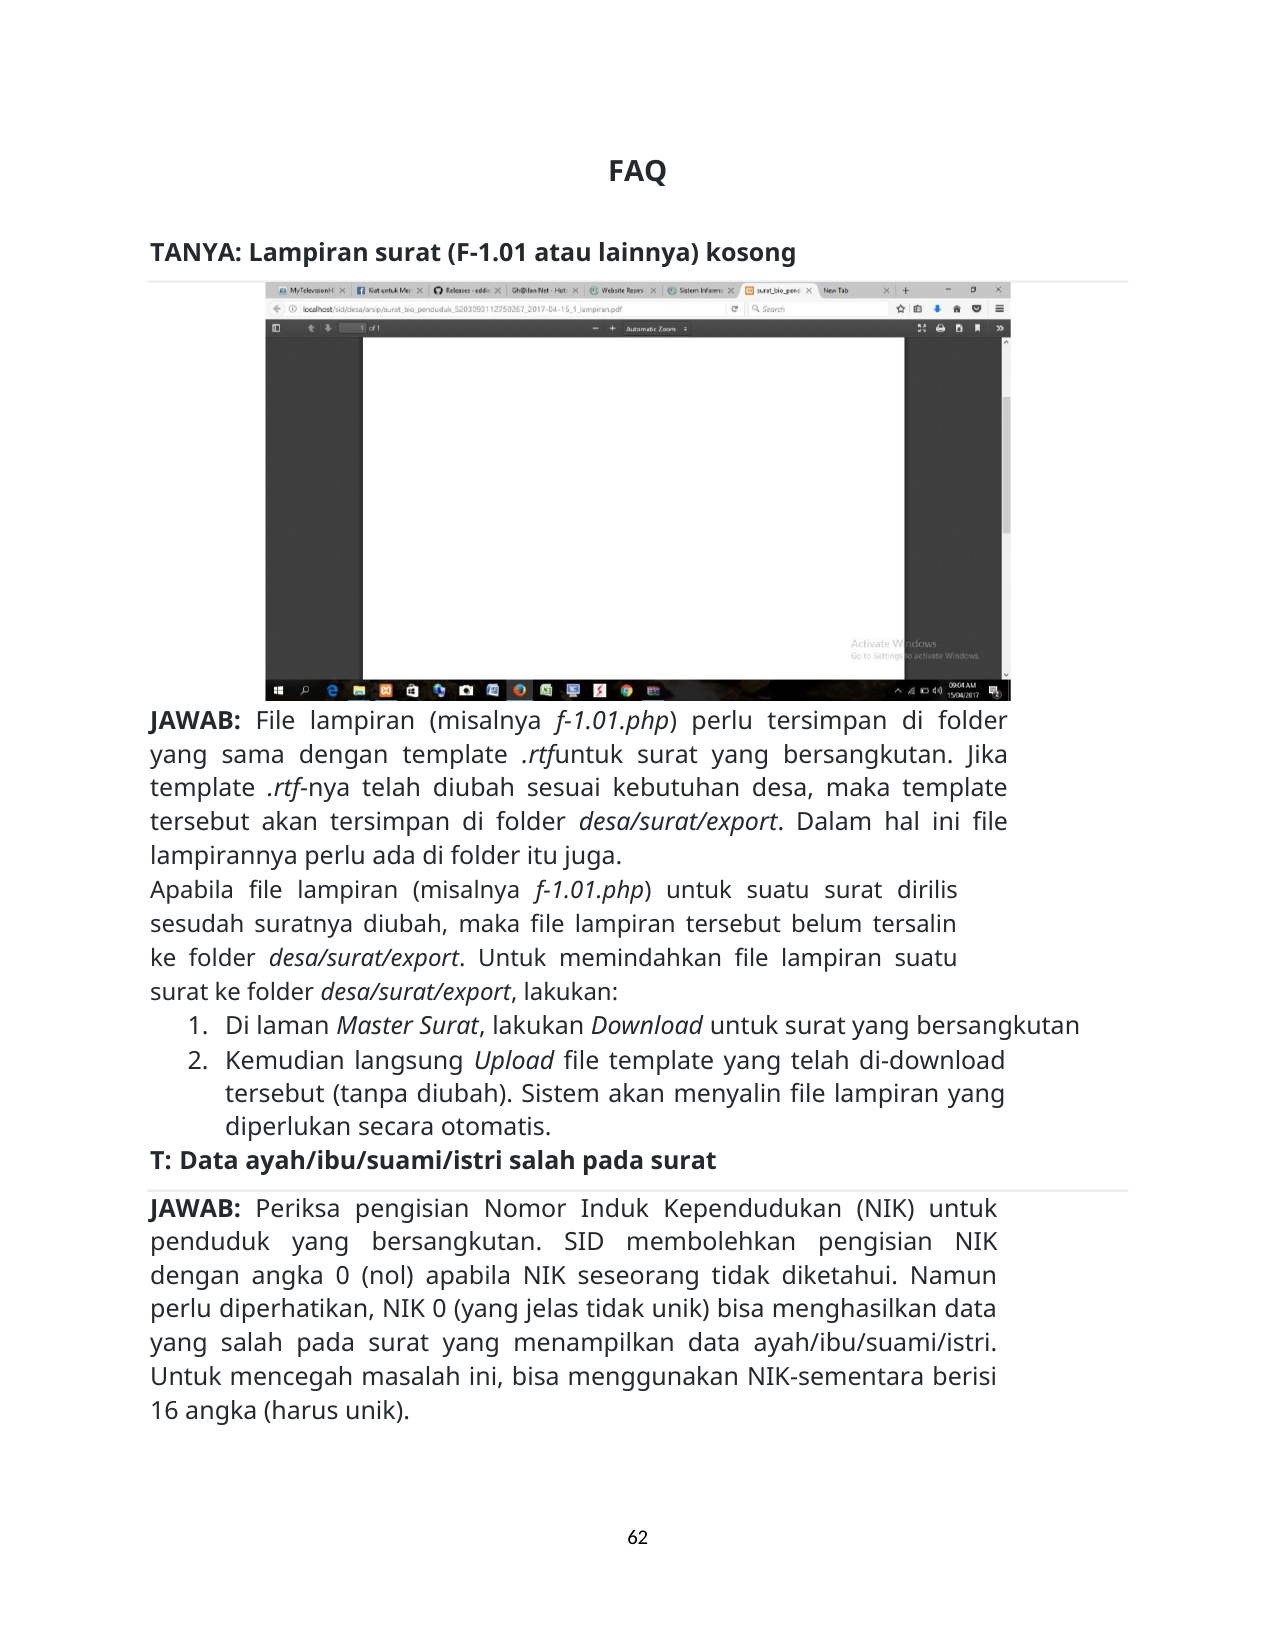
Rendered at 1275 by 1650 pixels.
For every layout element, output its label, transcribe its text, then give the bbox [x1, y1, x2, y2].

list Di laman Master Surat, lakukan Download untuk surat yang bersangkutan [187, 1008, 1125, 1041]
text FAQ [150, 150, 1125, 190]
text JAWAB: File lampiran (misalnya f-1.01.php) perlu tersimpan di folder yang sama dengan template .rtfuntuk surat yang bersangkutan. Jika template .rtf-nya telah diubah sesuai kebutuhan desa, maka template tersebut akan tersimpan di folder desa/surat/export. Dalam hal ini file lampirannya perlu ada di folder itu juga. [150, 703, 1008, 872]
list Data ayah/ibu/suami/istri salah pada surat [150, 1143, 1125, 1177]
picture [147, 280, 1129, 701]
text Apabila file lampiran (misalnya f-1.01.php) untuk suatu surat dirilis sesudah suratnya diubah, maka file lampiran tersebut belum tersalin ke folder desa/surat/export. Untuk memindahkan file lampiran suatu surat ke folder desa/surat/export, lakukan: [150, 873, 958, 1007]
text TANYA: Lampiran surat (F-1.01 atau lainnya) kosong [150, 234, 1125, 268]
list Kemudian langsung Upload file template yang telah di-download tersebut (tanpa diubah). Sistem akan menyalin file lampiran yang diperlukan secara otomatis. [187, 1042, 1006, 1143]
text JAWAB: Periksa pengisian Nomor Induk Kependudukan (NIK) untuk penduduk yang bersangkutan. SID membolehkan pengisian NIK dengan angka 0 (nol) apabila NIK seseorang tidak diketahui. Namun perlu diperhatikan, NIK 0 (yang jelas tidak unik) bisa menghasilkan data yang salah pada surat yang menampilkan data ayah/ibu/suami/istri. Untuk mencegah masalah ini, bisa menggunakan NIK-sementara berisi 16 angka (harus unik). [150, 1190, 998, 1426]
